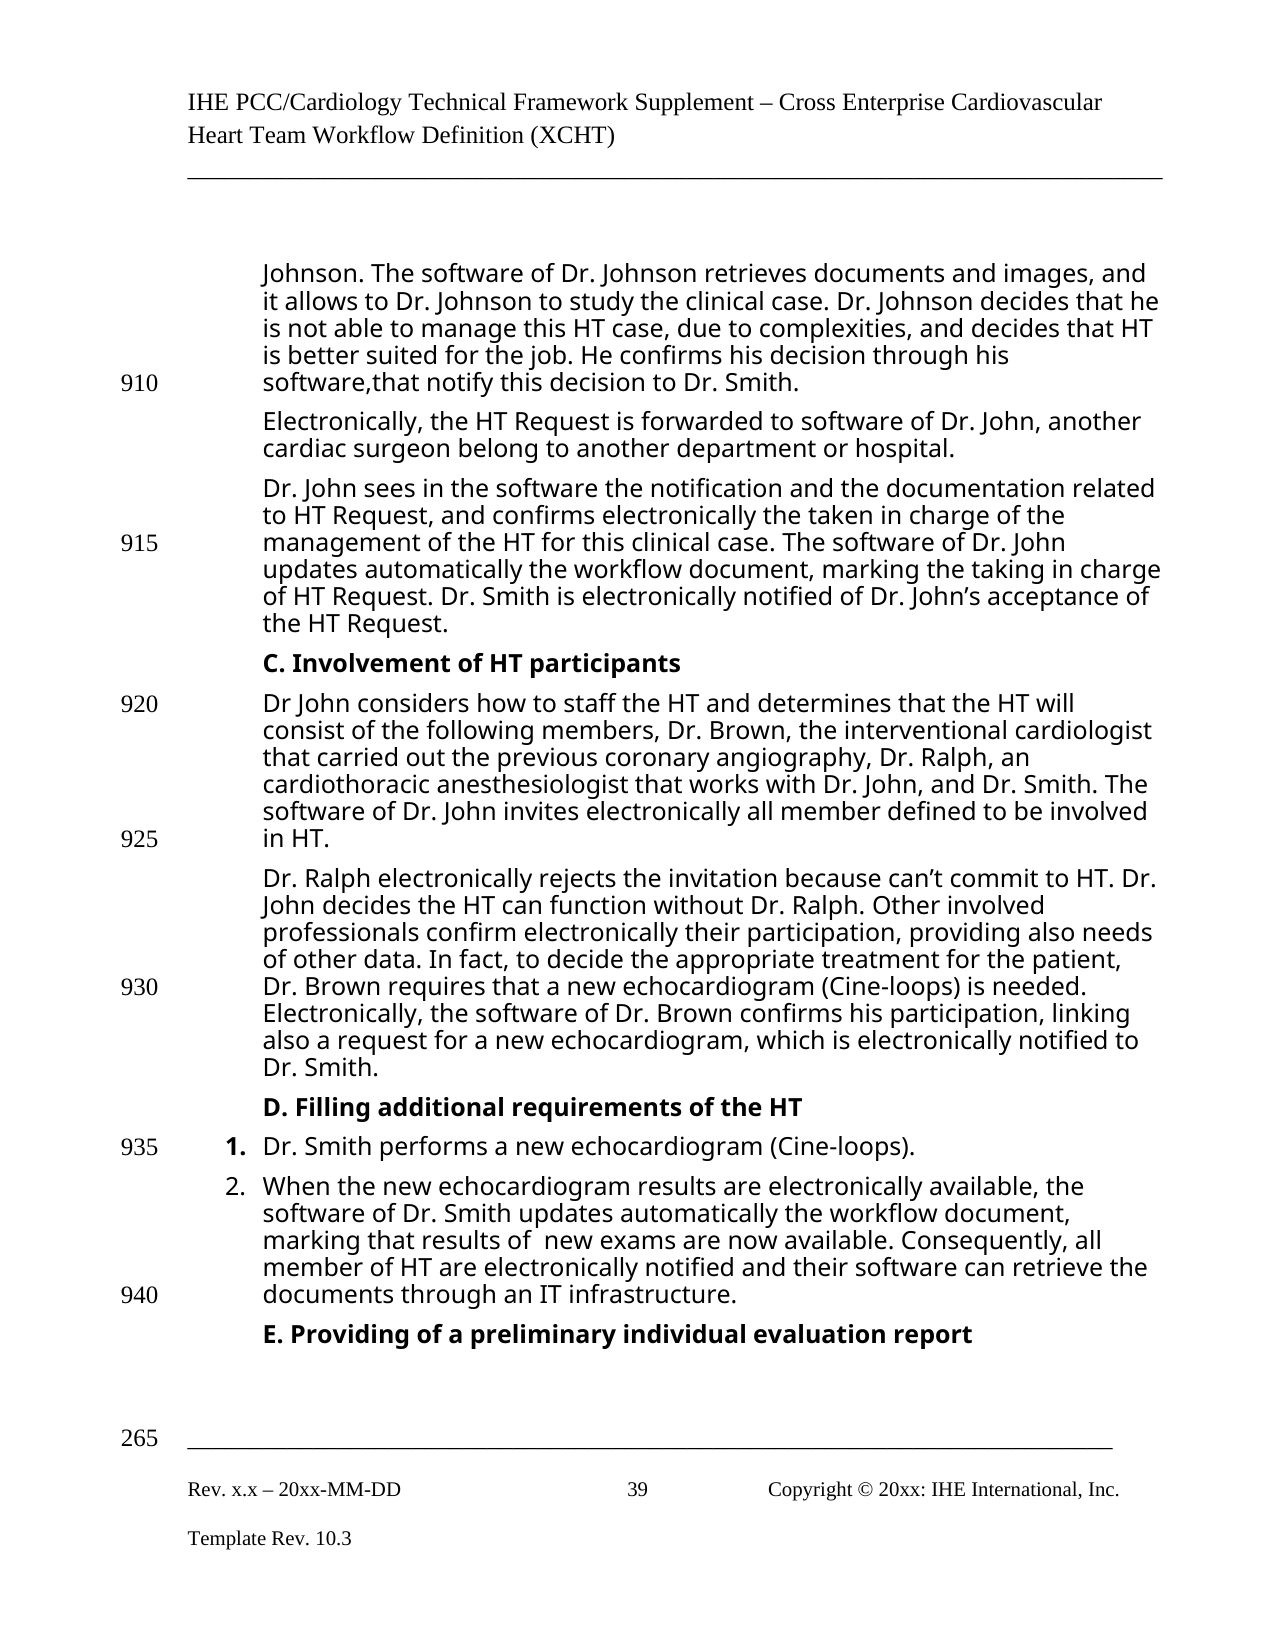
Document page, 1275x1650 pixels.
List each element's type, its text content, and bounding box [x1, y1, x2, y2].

list Dr. Smith performs a new echocardiogram (Cine-loops). [225, 1134, 1162, 1161]
text Dr. John sees in the software the notification and the documentation related to HT Request, and confirms electronically the taken in charge of the management of the HT for this clinical case. The software of Dr. John updates automatically the workflow document, marking the taking in charge of HT Request. Dr. Smith is electronically notified of Dr. John’s acceptance of the HT Request. [262, 476, 1162, 638]
list When the new echocardiogram results are electronically available, the software of Dr. Smith updates automatically the workflow document, marking that results of new exams are now available. Consequently, all member of HT are electronically notified and their software can retrieve the documents through an IT infrastructure. [225, 1174, 1162, 1309]
text Electronically, the HT Request is forwarded to software of Dr. John, another cardiac surgeon belong to another department or hospital. [262, 409, 1162, 463]
text Dr John considers how to staff the HT and determines that the HT will consist of the following members, Dr. Brown, the interventional cardiologist that carried out the previous coronary angiography, Dr. Ralph, an cardiothoracic anesthesiologist that works with Dr. John, and Dr. Smith. The software of Dr. John invites electronically all member defined to be involved in HT. [262, 690, 1162, 853]
text D. Filling additional requirements of the HT [262, 1094, 1162, 1122]
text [262, 261, 1162, 397]
text C. Involvement of HT participants [262, 651, 1162, 678]
text E. Providing of a preliminary individual evaluation report [262, 1322, 1162, 1349]
text Dr. Ralph electronically rejects the invitation because can’t commit to HT. Dr. John decides the HT can function without Dr. Ralph. Other involved professionals confirm electronically their participation, providing also needs of other data. In fact, to decide the appropriate treatment for the patient, Dr. Brown requires that a new echocardiogram (Cine-loops) is needed. Electronically, the software of Dr. Brown confirms his participation, linking also a request for a new echocardiogram, which is electronically notified to Dr. Smith. [262, 865, 1162, 1082]
